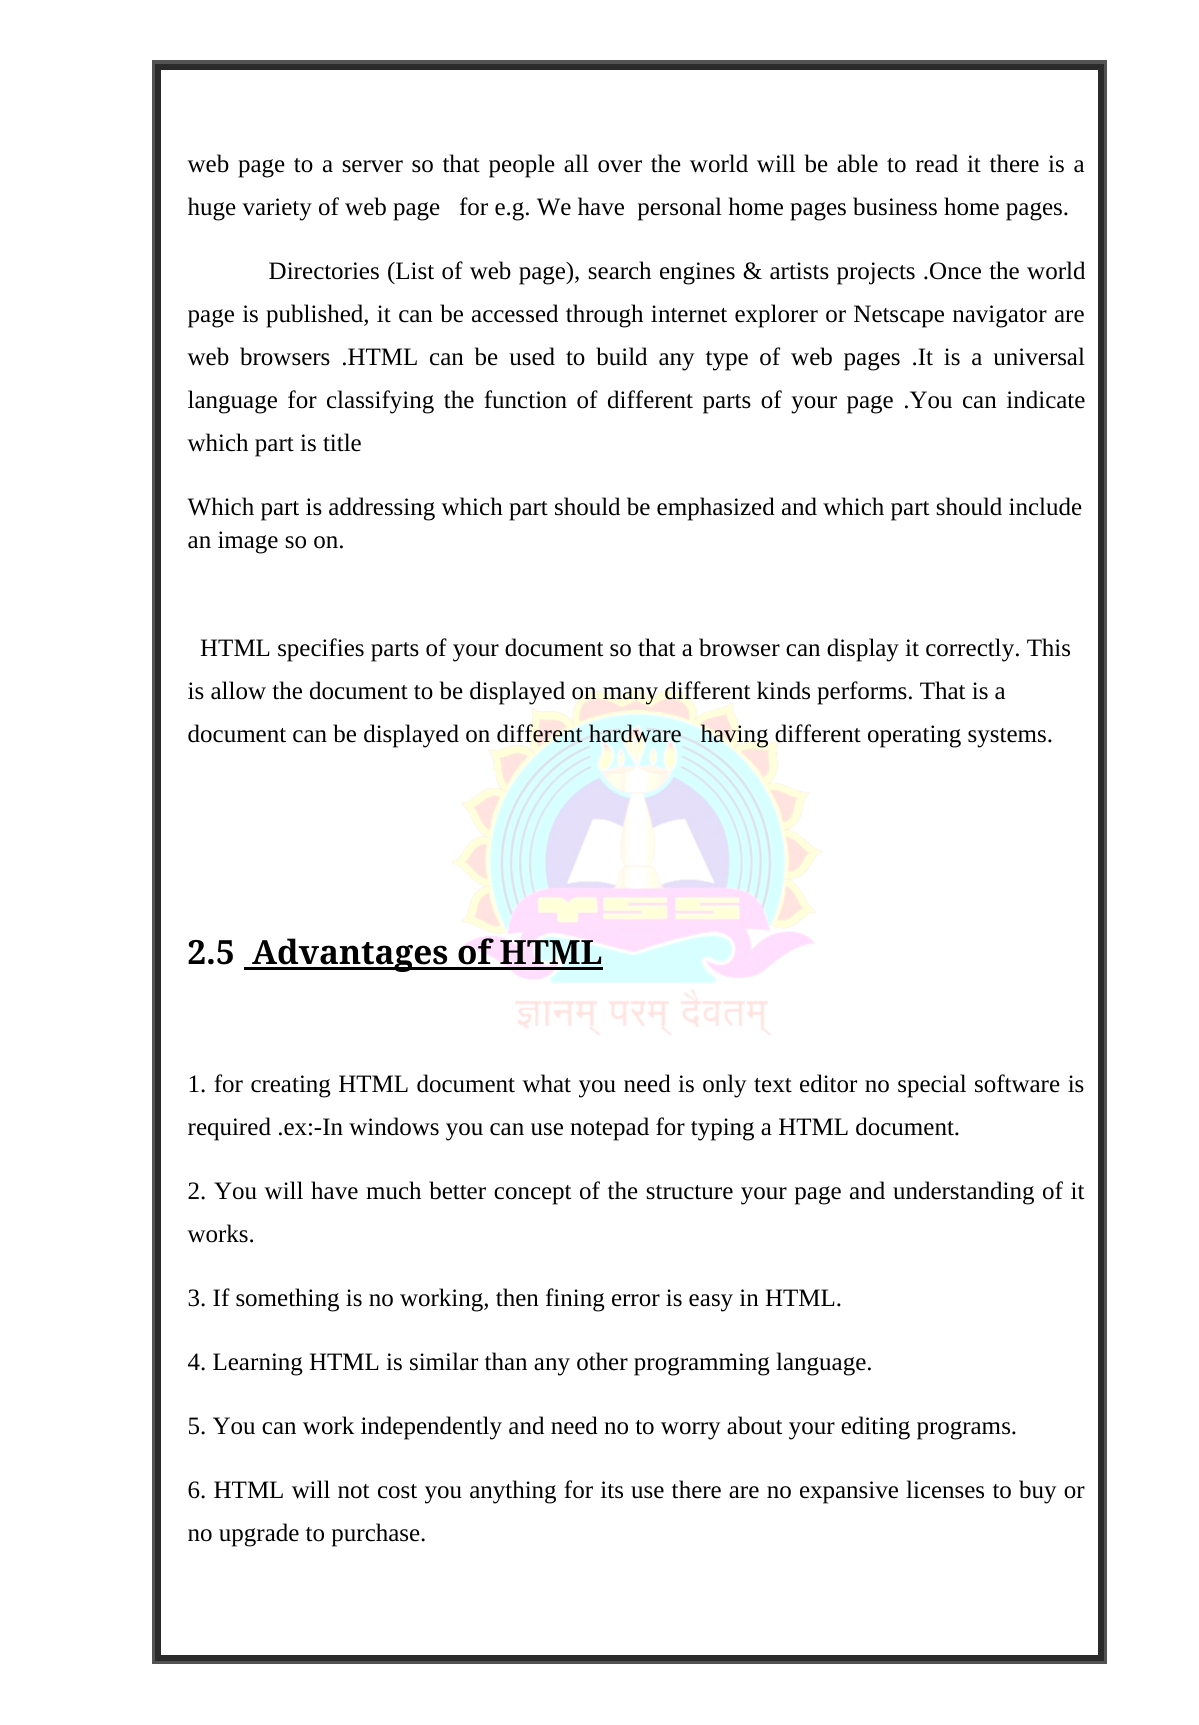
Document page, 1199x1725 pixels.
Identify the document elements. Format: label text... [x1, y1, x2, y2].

text Which part is addressing which part should be emphasized and which part should include an image so on. [187, 492, 1086, 554]
text 6. HTML will not cost you anything for its use there are no expansive licenses to buy or no upgrade to purchase. [187, 1475, 1086, 1547]
text HTML specifies parts of your document so that a browser can display it correctly. This is allow the document to be displayed on many different kinds performs. That is a document can be displayed on different hardware having different operating systems. [187, 633, 1086, 748]
text Directories (List of web page), search engines & artists projects .Once the world page is published, it can be accessed through internet explorer or Netscape navigator are web browsers .HTML can be used to build any type of web pages .It is a universal language for classifying the function of different parts of your page .You can indicate which part is title [187, 256, 1086, 457]
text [187, 149, 1086, 221]
text 3. If something is no working, then fining error is easy in HTML. [187, 1283, 1086, 1312]
text 2.5 Advantages of HTML [187, 929, 1086, 974]
text 1. for creating HTML document what you need is only text editor no special software is required .ex:-In windows you can use notepad for typing a HTML document. [187, 1069, 1086, 1141]
text 2. You will have much better concept of the structure your page and understanding of it works. [187, 1176, 1086, 1248]
text 5. You can work independently and need no to worry about your editing programs. [187, 1411, 1086, 1439]
text 4. Learning HTML is similar than any other programming language. [187, 1347, 1086, 1376]
